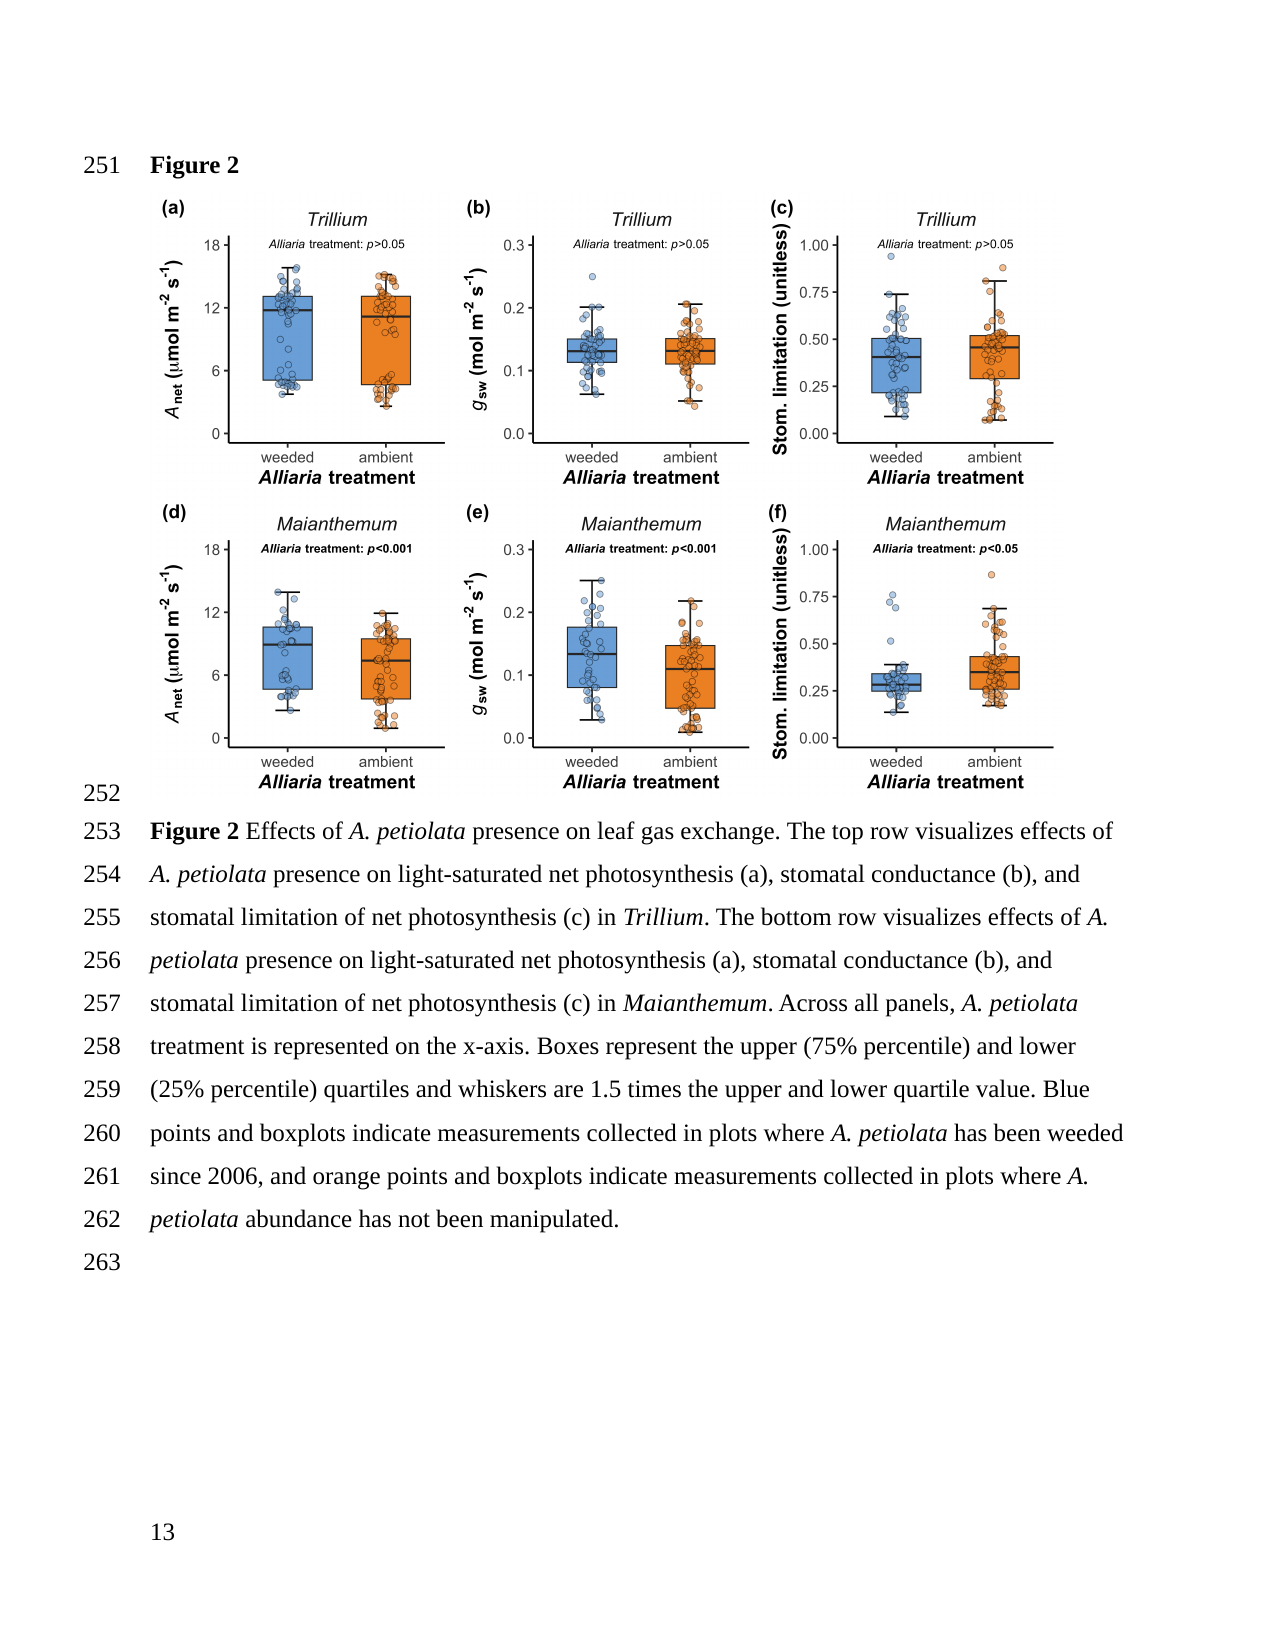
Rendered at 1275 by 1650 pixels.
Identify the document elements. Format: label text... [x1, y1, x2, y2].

text Figure 2 [150, 150, 1125, 179]
picture [150, 193, 1063, 802]
text Figure 2 Effects of A. petiolata presence on leaf gas exchange. The top row visualizes effects of A. petiolata presence on light-saturated net photosynthesis (a), stomatal conductance (b), and stomatal limitation of net photosynthesis (c) in Trillium. The bottom row visualizes effects of A. petiolata presence on light-saturated net photosynthesis (a), stomatal conductance (b), and stomatal limitation of net photosynthesis (c) in Maianthemum. Across all panels, A. petiolata treatment is represented on the x-axis. Boxes represent the upper (75% percentile) and lower (25% percentile) quartiles and whiskers are 1.5 times the upper and lower quartile value. Blue points and boxplots indicate measurements collected in plots where A. petiolata has been weeded since 2006, and orange points and boxplots indicate measurements collected in plots where A. petiolata abundance has not been manipulated. [150, 816, 1125, 1233]
